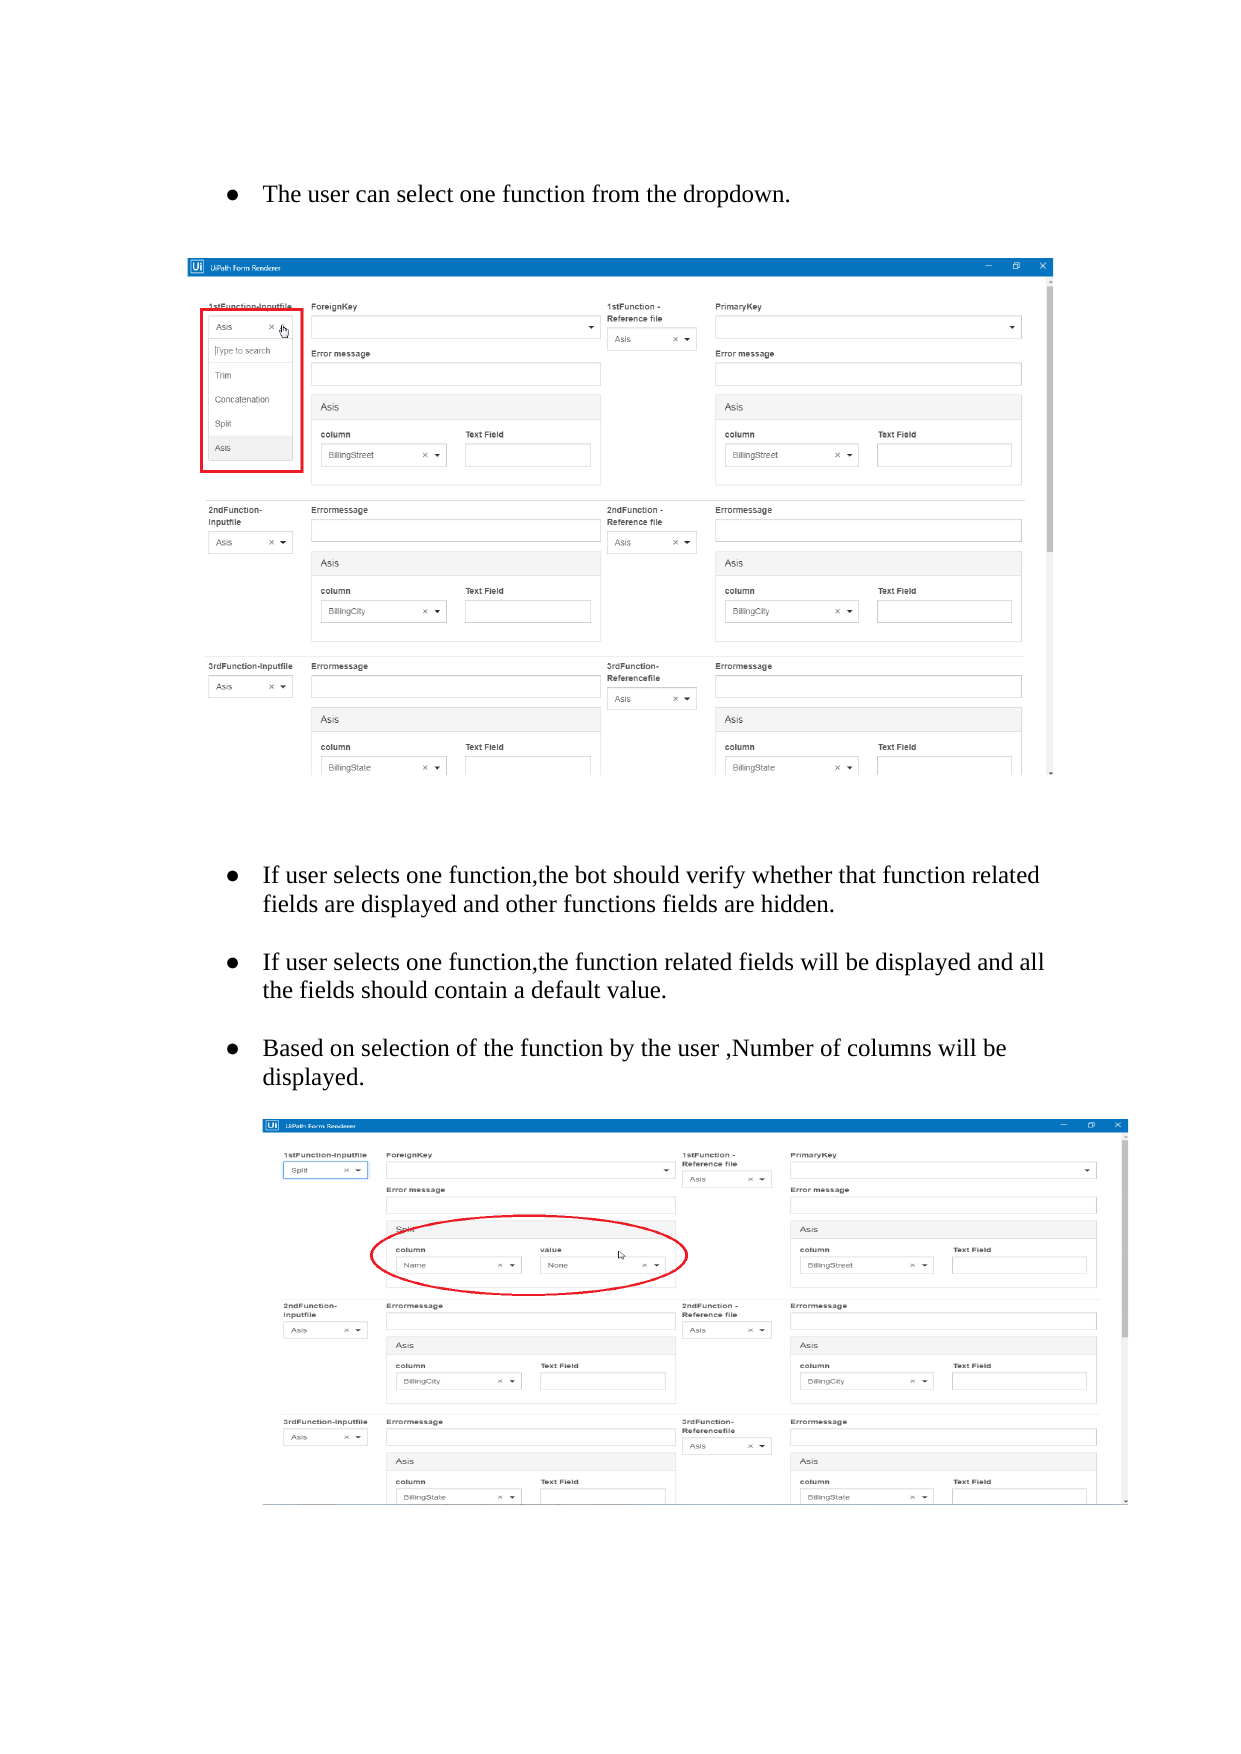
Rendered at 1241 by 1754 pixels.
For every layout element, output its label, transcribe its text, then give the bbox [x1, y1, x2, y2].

picture [187, 258, 1054, 775]
picture [262, 1119, 1129, 1505]
list The user can select one function from the dropdown. [225, 179, 1053, 207]
list Based on selection of the function by the user ,Number of columns will be displayed. [225, 1033, 1053, 1091]
list If user selects one function,the function related fields will be displayed and all the fields should contain a default value. [225, 947, 1053, 1004]
list If user selects one function,the bot should verify whether that function related fields are displayed and other functions fields are hidden. [225, 861, 1053, 918]
